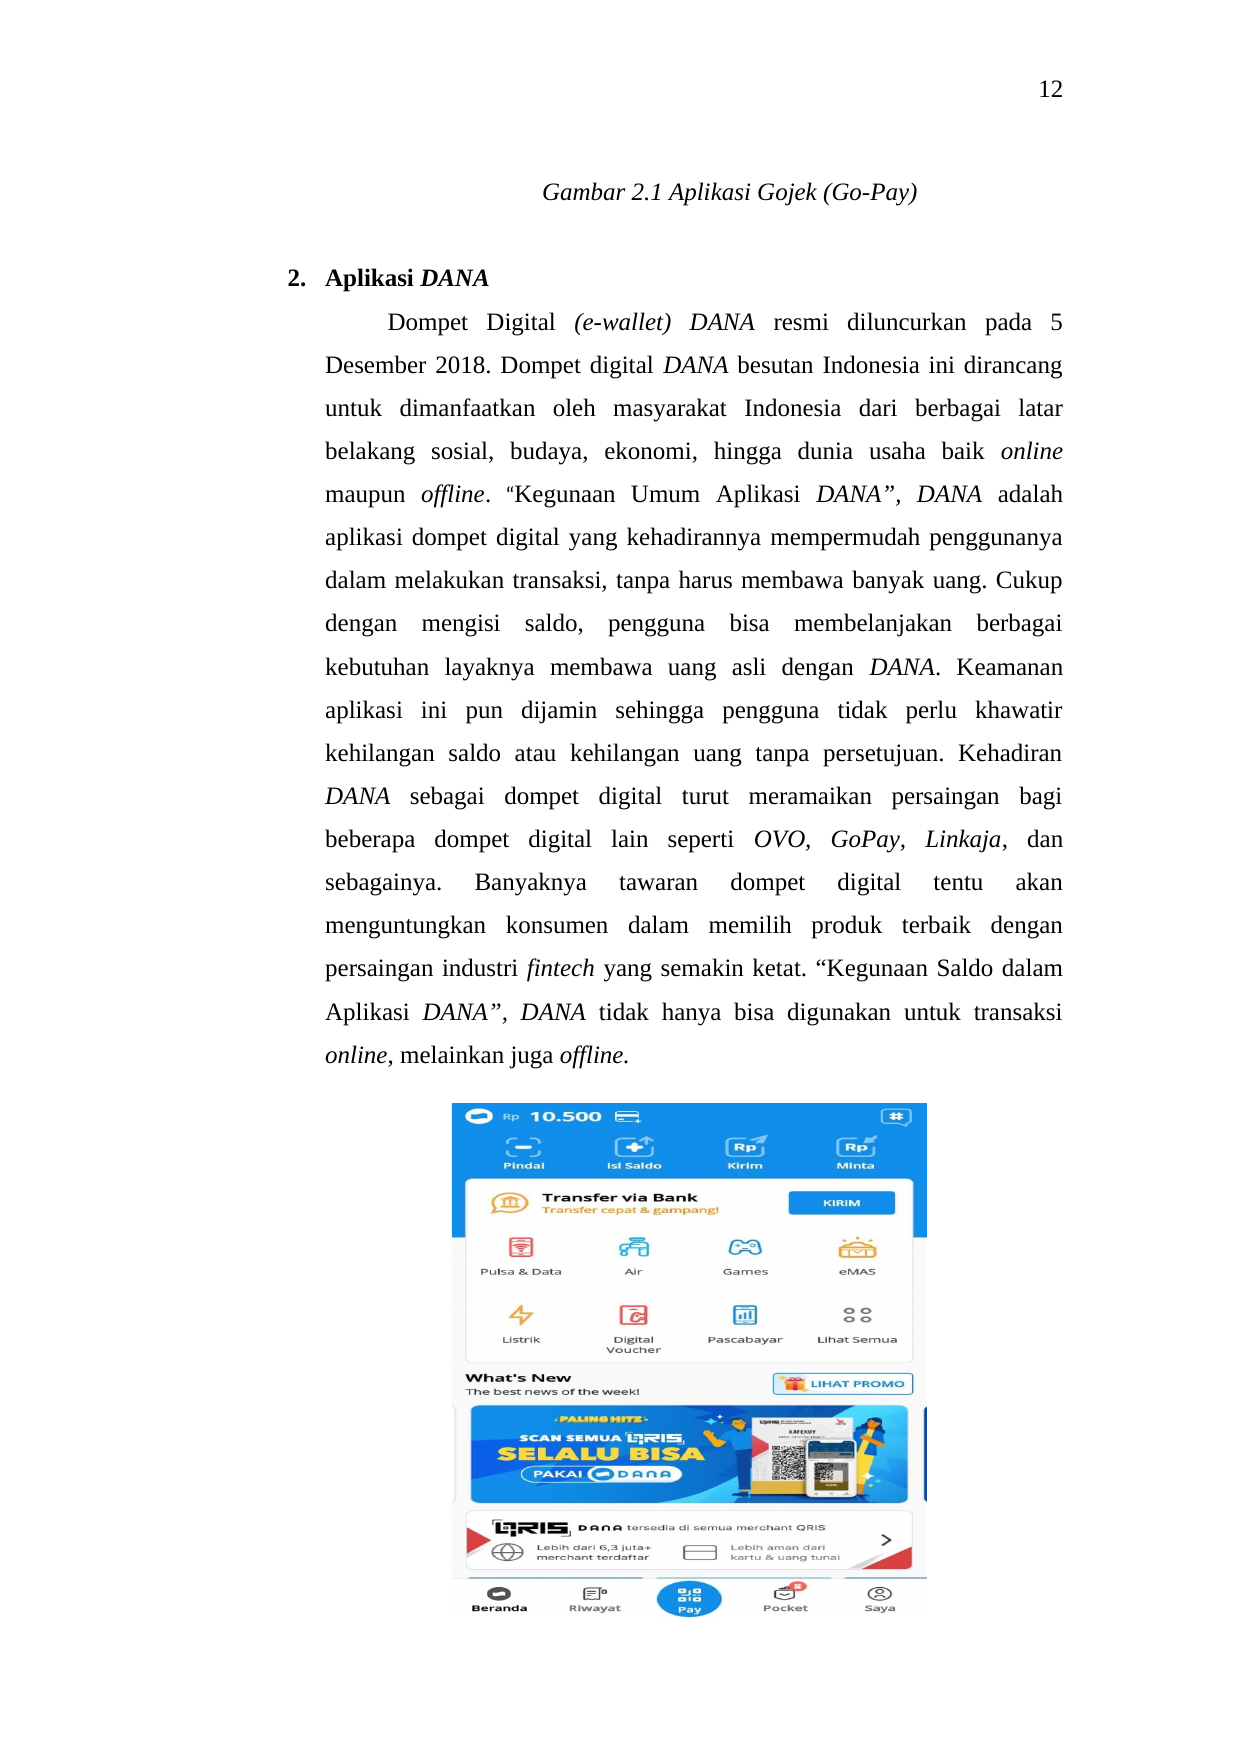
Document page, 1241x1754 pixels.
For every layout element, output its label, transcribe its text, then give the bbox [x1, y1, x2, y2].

text Dompet Digital (e-wallet) DANA resmi diluncurkan pada 5 Desember 2018. Dompet digital DANA besutan Indonesia ini dirancang untuk dimanfaatkan oleh masyarakat Indonesia dari berbagai latar belakang sosial, budaya, ekonomi, hingga dunia usaha baik online maupun offline. “Kegunaan Umum Aplikasi DANA”, DANA adalah aplikasi dompet digital yang kehadirannya mempermudah penggunanya dalam melakukan transaksi, tanpa harus membawa banyak uang. Cukup dengan mengisi saldo, pengguna bisa membelanjakan berbagai kebutuhan layaknya membawa uang asli dengan DANA. Keamanan aplikasi ini pun dijamin sehingga pengguna tidak perlu khawatir kehilangan saldo atau kehilangan uang tanpa persetujuan. Kehadiran DANA sebagai dompet digital turut meramaikan persaingan bagi beberapa dompet digital lain seperti OVO, GoPay, Linkaja, dan sebagainya. Banyaknya tawaran dompet digital tentu akan menguntungkan konsumen dalam memilih produk terbaik dengan persaingan industri fintech yang semakin ketat. “Kegunaan Saldo dalam Aplikasi DANA”, DANA tidak hanya bisa digunakan untuk transaksi online, melainkan juga offline. [325, 307, 1063, 1068]
list Gambar 2.1 Aplikasi Gojek (Go-Pay) [394, 177, 1063, 206]
list Aplikasi DANA [287, 263, 1063, 292]
picture [451, 1103, 927, 1618]
